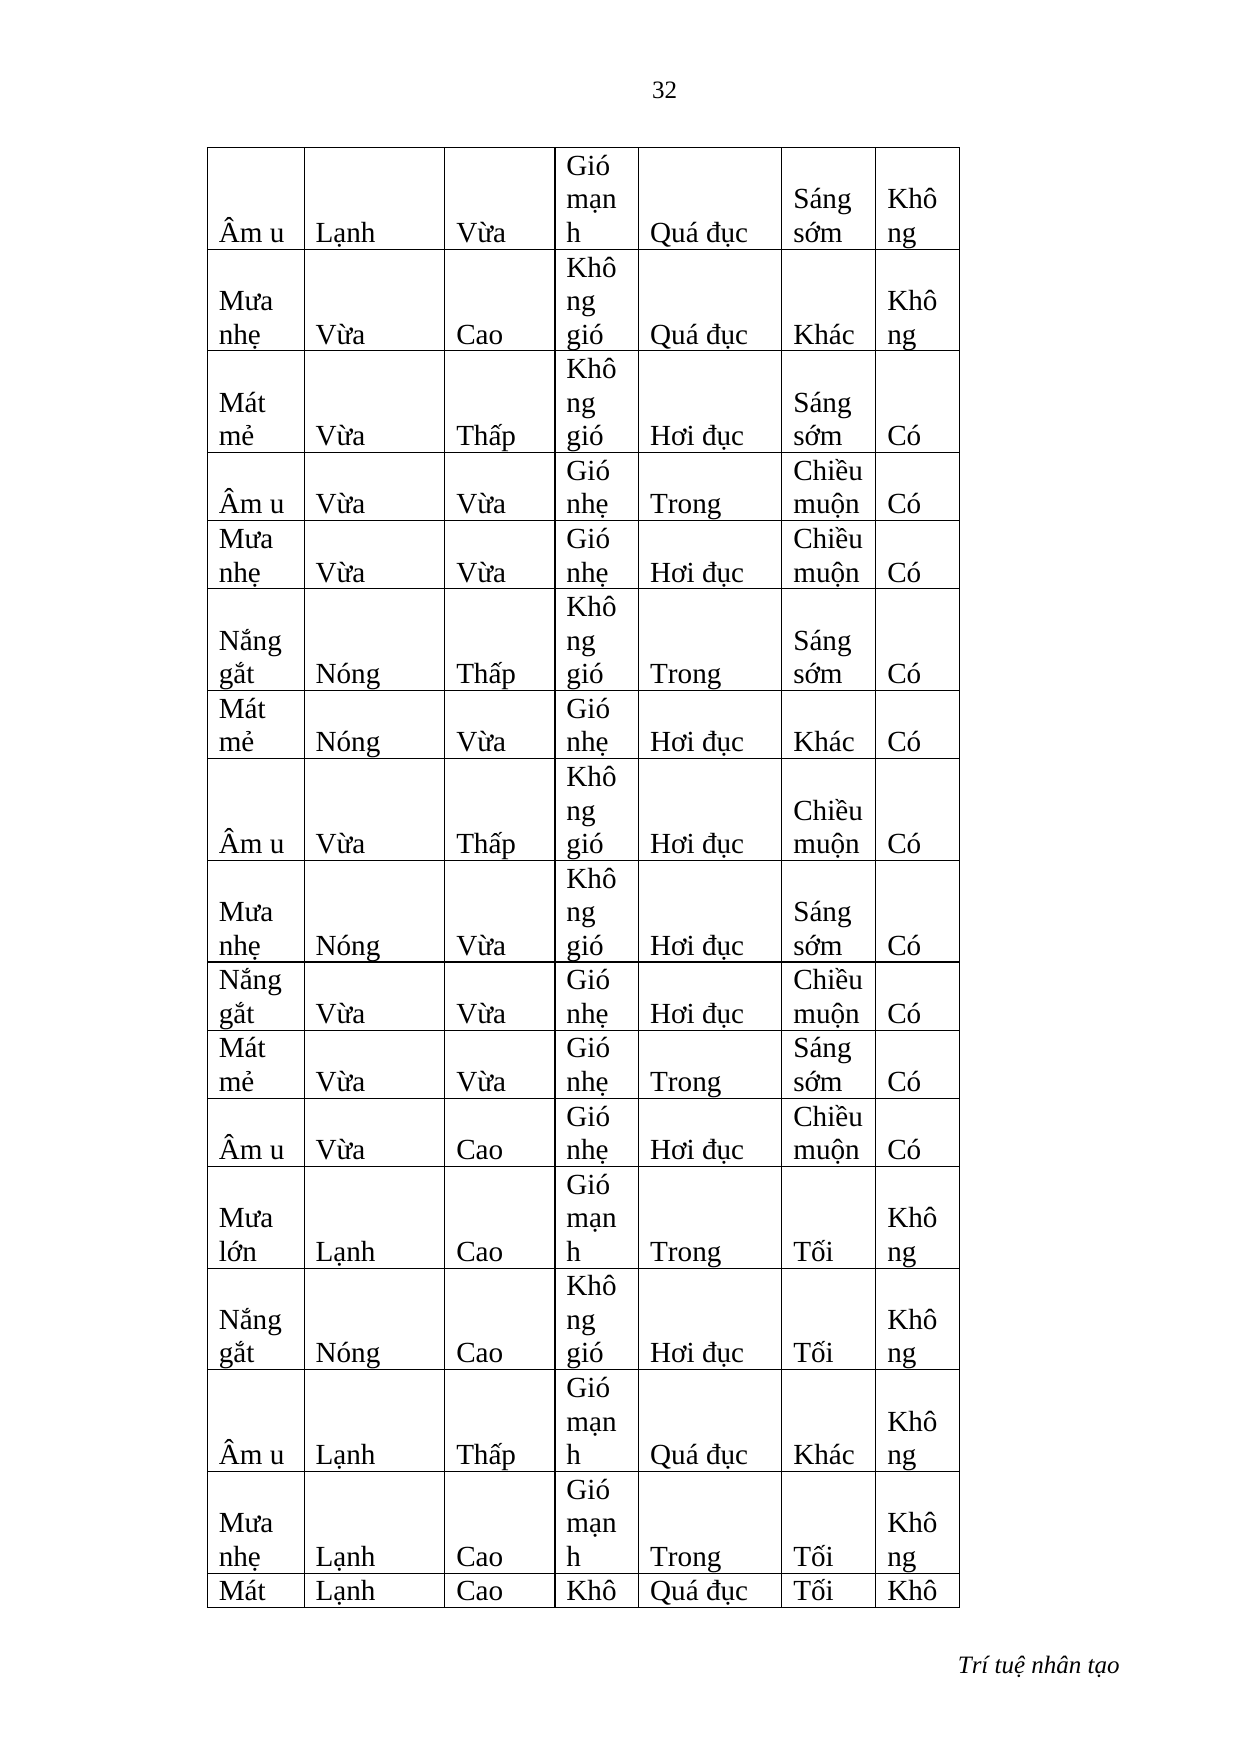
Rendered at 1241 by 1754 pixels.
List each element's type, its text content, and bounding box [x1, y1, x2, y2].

table_cell Trong [639, 1167, 781, 1267]
table_cell Thấp [445, 589, 554, 690]
table_cell Lạnh [305, 1370, 444, 1471]
table_cell Lạnh [305, 1574, 444, 1607]
table_cell Trong [639, 453, 781, 520]
table_cell Trong [639, 1472, 781, 1572]
table_cell Hơi đục [639, 1269, 781, 1369]
table_cell Tối [782, 1574, 875, 1607]
table_cell Gió nhẹ [556, 963, 638, 1029]
table_cell Tối [782, 1167, 875, 1267]
table_cell Không [876, 148, 959, 249]
table_cell Vừa [305, 1099, 444, 1166]
table_cell Sáng sớm [782, 148, 875, 249]
table_cell Không [876, 1472, 959, 1572]
table_cell Không [876, 250, 959, 350]
table_cell Có [876, 759, 959, 860]
table_cell Cao [445, 1167, 554, 1267]
table_cell Thấp [445, 351, 554, 452]
table_cell Chiều muộn [782, 521, 875, 588]
table_cell Quá đục [639, 1370, 781, 1471]
table_cell Mưa nhẹ [208, 861, 304, 961]
table_cell Mưa nhẹ [208, 1472, 304, 1572]
table_cell Vừa [445, 963, 554, 1029]
table_cell Quá đục [639, 148, 781, 249]
table_cell Không [876, 1269, 959, 1369]
table_cell Âm u [208, 1099, 304, 1166]
table_cell Hơi đục [639, 691, 781, 758]
table_cell Sáng sớm [782, 589, 875, 690]
table_cell Vừa [305, 351, 444, 452]
table_cell Khác [782, 1370, 875, 1471]
table_cell Quá đục [639, 250, 781, 350]
table_cell Vừa [445, 521, 554, 588]
table_cell Cao [445, 250, 554, 350]
table_cell Khác [782, 691, 875, 758]
table_cell Lạnh [305, 1167, 444, 1267]
table_cell Có [876, 963, 959, 1029]
table_cell Gió nhẹ [556, 691, 638, 758]
table_cell Cao [445, 1574, 554, 1607]
table_cell Hơi đục [639, 861, 781, 961]
table_cell Lạnh [305, 148, 444, 249]
table_cell Gió nhẹ [556, 453, 638, 520]
table_cell Vừa [305, 963, 444, 1029]
table_cell Hơi đục [639, 759, 781, 860]
table_cell Lạnh [305, 1472, 444, 1572]
table_cell Chiều muộn [782, 453, 875, 520]
table_cell Hơi đục [639, 521, 781, 588]
table_cell Không gió [556, 1574, 638, 1607]
table_cell Trong [639, 1031, 781, 1098]
table_cell Nóng [305, 1269, 444, 1369]
table_cell Gió mạnh [556, 1472, 638, 1572]
table_cell Gió mạnh [556, 1370, 638, 1471]
table_cell Không [876, 1167, 959, 1267]
table_cell Nắng gắt [208, 589, 304, 690]
table_cell Vừa [445, 148, 554, 249]
table_cell Vừa [445, 1031, 554, 1098]
table_cell Vừa [305, 521, 444, 588]
table_cell Sáng sớm [782, 351, 875, 452]
table_cell Không [876, 1370, 959, 1471]
table_cell Sáng sớm [782, 1031, 875, 1098]
table_cell Không gió [556, 1269, 638, 1369]
table_cell Nóng [305, 691, 444, 758]
table_cell Chiều muộn [782, 759, 875, 860]
table_cell Nắng gắt [208, 1269, 304, 1369]
table_cell Gió mạnh [556, 148, 638, 249]
table_cell Có [876, 521, 959, 588]
table_cell Vừa [305, 453, 444, 520]
table_cell Mát mẻ [208, 691, 304, 758]
table_cell Gió mạnh [556, 1167, 638, 1267]
table_cell Có [876, 691, 959, 758]
table_cell Có [876, 1099, 959, 1166]
table_cell Gió nhẹ [556, 1031, 638, 1098]
table_cell Mát mẻ [208, 1031, 304, 1098]
table_cell Có [876, 351, 959, 452]
table_cell Không gió [556, 250, 638, 350]
table_cell Tối [782, 1269, 875, 1369]
table_cell Quá đục [639, 1574, 781, 1607]
table_cell Mát mẻ [208, 351, 304, 452]
table_cell Nắng gắt [208, 963, 304, 1029]
table_cell Nóng [305, 589, 444, 690]
table_cell Có [876, 861, 959, 961]
table_cell Khác [782, 250, 875, 350]
table_cell Âm u [208, 1370, 304, 1471]
table_cell Mát mẻ [208, 1574, 304, 1607]
table_cell Chiều muộn [782, 963, 875, 1029]
table_cell Không gió [556, 861, 638, 961]
table_cell Mưa nhẹ [208, 521, 304, 588]
table_cell Nóng [305, 861, 444, 961]
table_cell Có [876, 1031, 959, 1098]
table_cell Hơi đục [639, 963, 781, 1029]
table_cell Không gió [556, 589, 638, 690]
table_cell Không gió [556, 351, 638, 452]
table_cell Gió nhẹ [556, 1099, 638, 1166]
table_cell Gió nhẹ [556, 521, 638, 588]
table_cell Vừa [445, 453, 554, 520]
table_cell Thấp [445, 1370, 554, 1471]
table_cell Mưa lớn [208, 1167, 304, 1267]
table_cell Âm u [208, 148, 304, 249]
table_cell Không [876, 1574, 959, 1607]
table_cell Trong [639, 589, 781, 690]
table_cell Sáng sớm [782, 861, 875, 961]
table_cell Cao [445, 1269, 554, 1369]
table_cell Có [876, 589, 959, 690]
table_cell Cao [445, 1472, 554, 1572]
table_cell Thấp [445, 759, 554, 860]
table_cell Tối [782, 1472, 875, 1572]
table_cell Âm u [208, 453, 304, 520]
table_cell Vừa [305, 1031, 444, 1098]
table_cell Chiều muộn [782, 1099, 875, 1166]
table_cell Vừa [305, 250, 444, 350]
table_cell Không gió [556, 759, 638, 860]
table_cell Vừa [445, 691, 554, 758]
table_cell Hơi đục [639, 1099, 781, 1166]
table_cell Âm u [208, 759, 304, 860]
table_cell Hơi đục [639, 351, 781, 452]
table_cell Có [876, 453, 959, 520]
table_cell Mưa nhẹ [208, 250, 304, 350]
table_cell Vừa [445, 861, 554, 961]
table_cell Vừa [305, 759, 444, 860]
table_cell Cao [445, 1099, 554, 1166]
